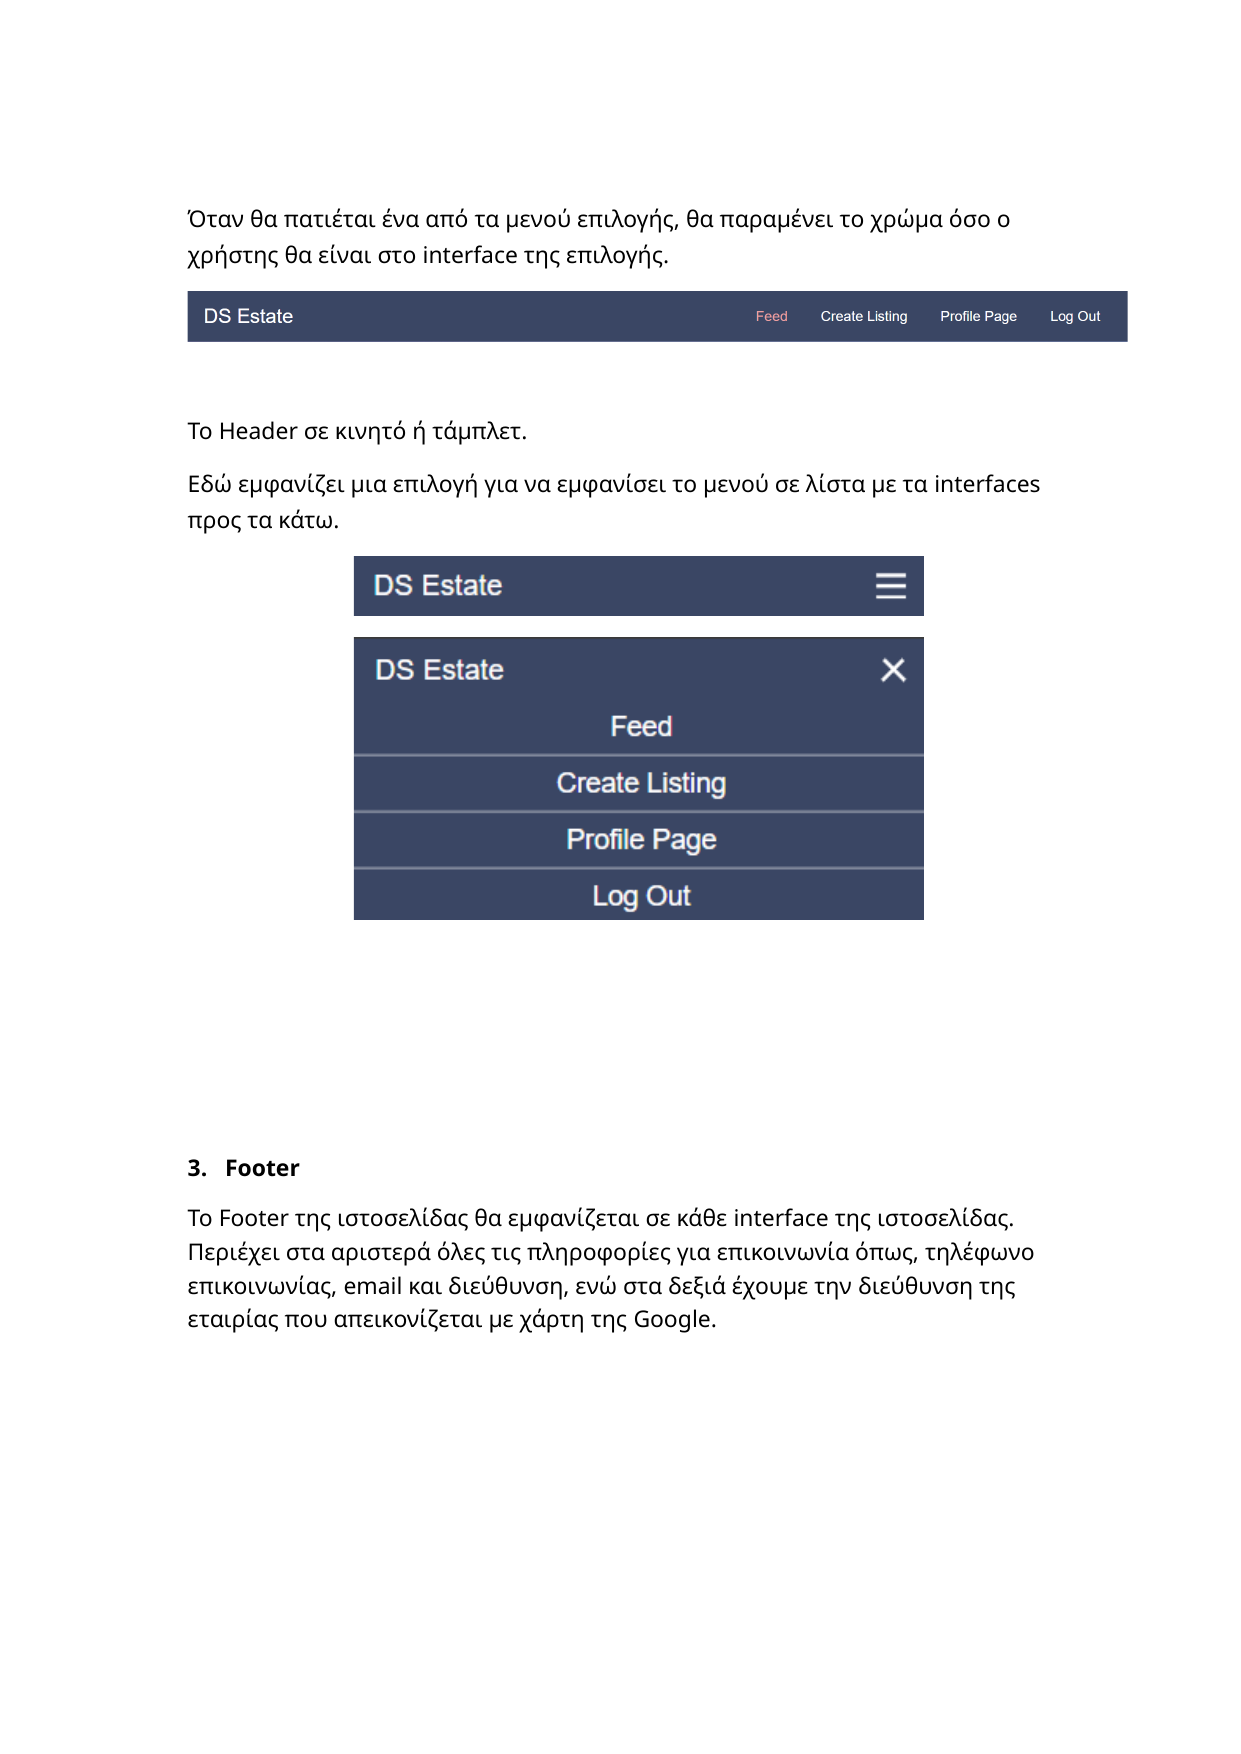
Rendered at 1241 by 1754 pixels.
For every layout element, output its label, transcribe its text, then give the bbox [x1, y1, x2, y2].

text Εδώ εμφανίζει μια επιλογή για να εμφανίσει το μενού σε λίστα με τα interfaces προς τα κάτω. [187, 468, 1090, 535]
text To Header σε κινητό ή τάμπλετ. [187, 415, 1090, 446]
text Το Footer της ιστοσελίδας θα εμφανίζεται σε κάθε interface της ιστοσελίδας. Περιέχει στα αριστερά όλες τις πληροφορίες για επικοινωνία όπως, τηλέφωνο επικοινωνίας, email και διεύθυνση, ενώ στα δεξιά έχουμε την διεύθυνση της εταιρίας που απεικονίζεται με χάρτη της Google. [187, 1202, 1090, 1335]
picture [353, 637, 924, 920]
text Όταν θα πατιέται ένα από τα μενού επιλογής, θα παραμένει το χρώμα όσο ο χρήστης θα είναι στο interface της επιλογής. [187, 203, 1090, 270]
picture [187, 291, 1128, 342]
list Footer [187, 1152, 1090, 1183]
picture [353, 556, 924, 616]
